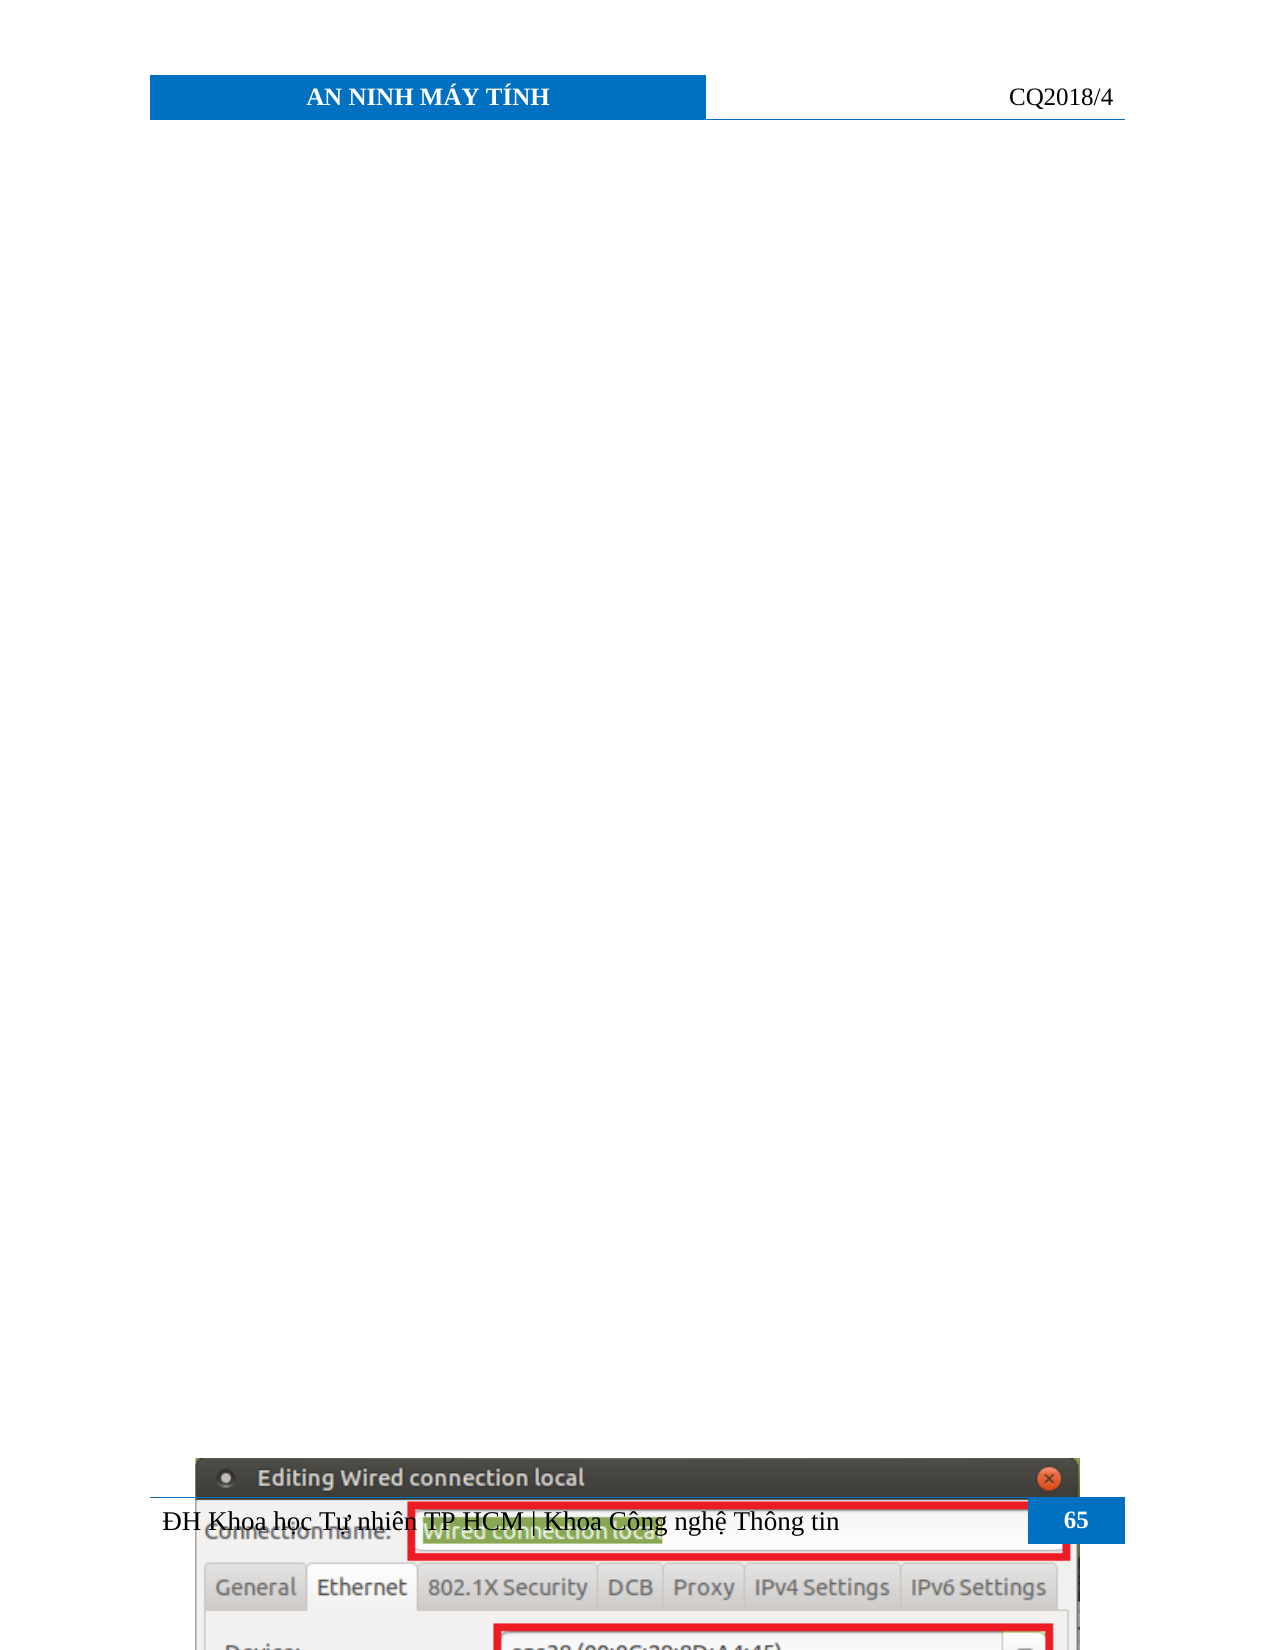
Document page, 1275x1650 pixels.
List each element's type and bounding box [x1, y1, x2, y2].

picture [195, 1458, 1080, 1497]
picture [195, 1498, 1080, 1650]
